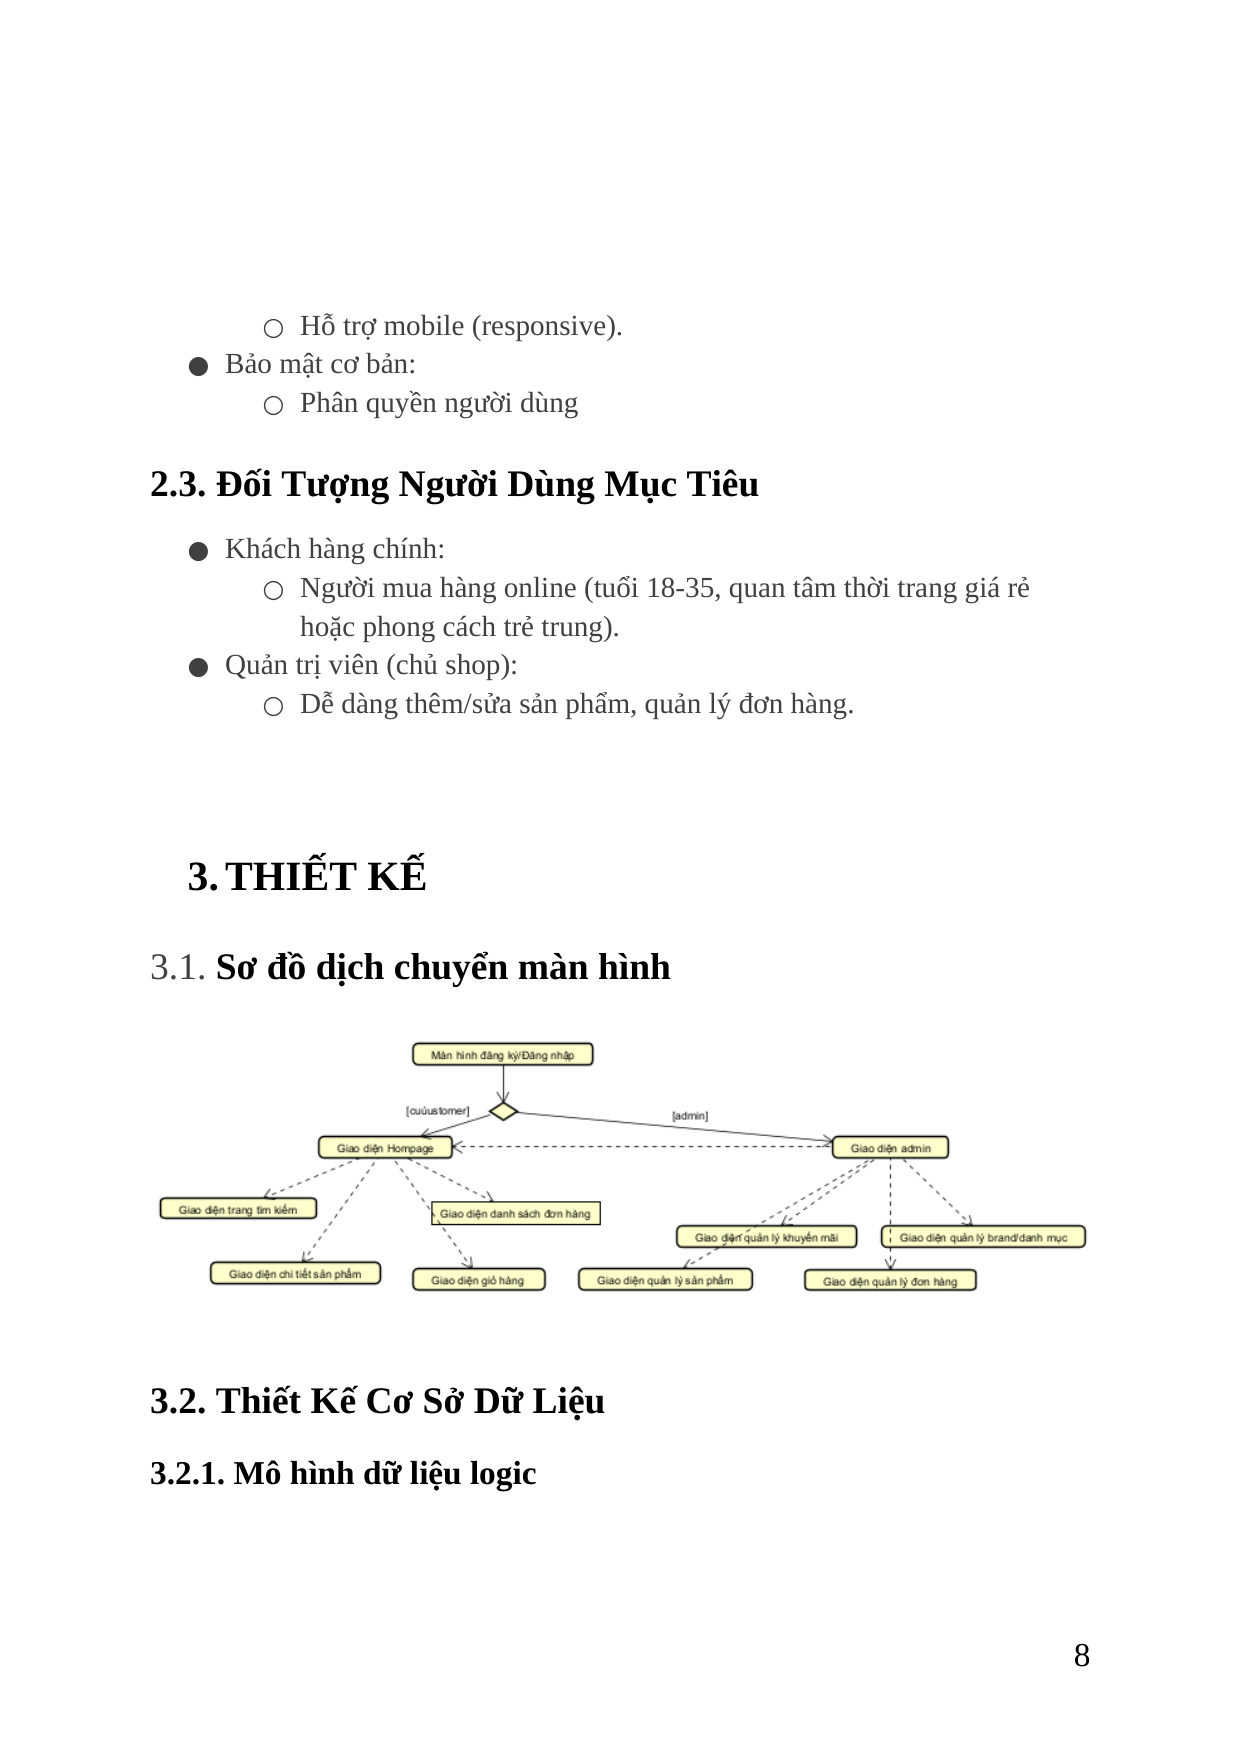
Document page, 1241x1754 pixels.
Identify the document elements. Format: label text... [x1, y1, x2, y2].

list Khách hàng chính: [187, 532, 1090, 565]
subtitle 3.2. Thiết Kế Cơ Sở Dữ Liệu [150, 1378, 1090, 1422]
picture [150, 1014, 1091, 1336]
subtitle 3.1. Sơ đồ dịch chuyển màn hình [150, 944, 1090, 987]
list Bảo mật cơ bản: [187, 347, 1090, 380]
subtitle THIẾT KẾ [187, 851, 1090, 899]
list Hỗ trợ mobile (responsive). [262, 308, 1090, 342]
list Phân quyền người dùng [262, 385, 1090, 419]
subtitle 3.2.1. Mô hình dữ liệu logic [150, 1453, 1090, 1491]
list Quản trị viên (chủ shop): [187, 647, 1090, 681]
subtitle 2.3. Đối Tượng Người Dùng Mục Tiêu [150, 461, 1090, 504]
list Dễ dàng thêm/sửa sản phẩm, quản lý đơn hàng. [262, 686, 1090, 719]
list Người mua hàng online (tuổi 18-35, quan tâm thời trang giá rẻ hoặc phong cách trẻ trung). [262, 570, 1090, 642]
